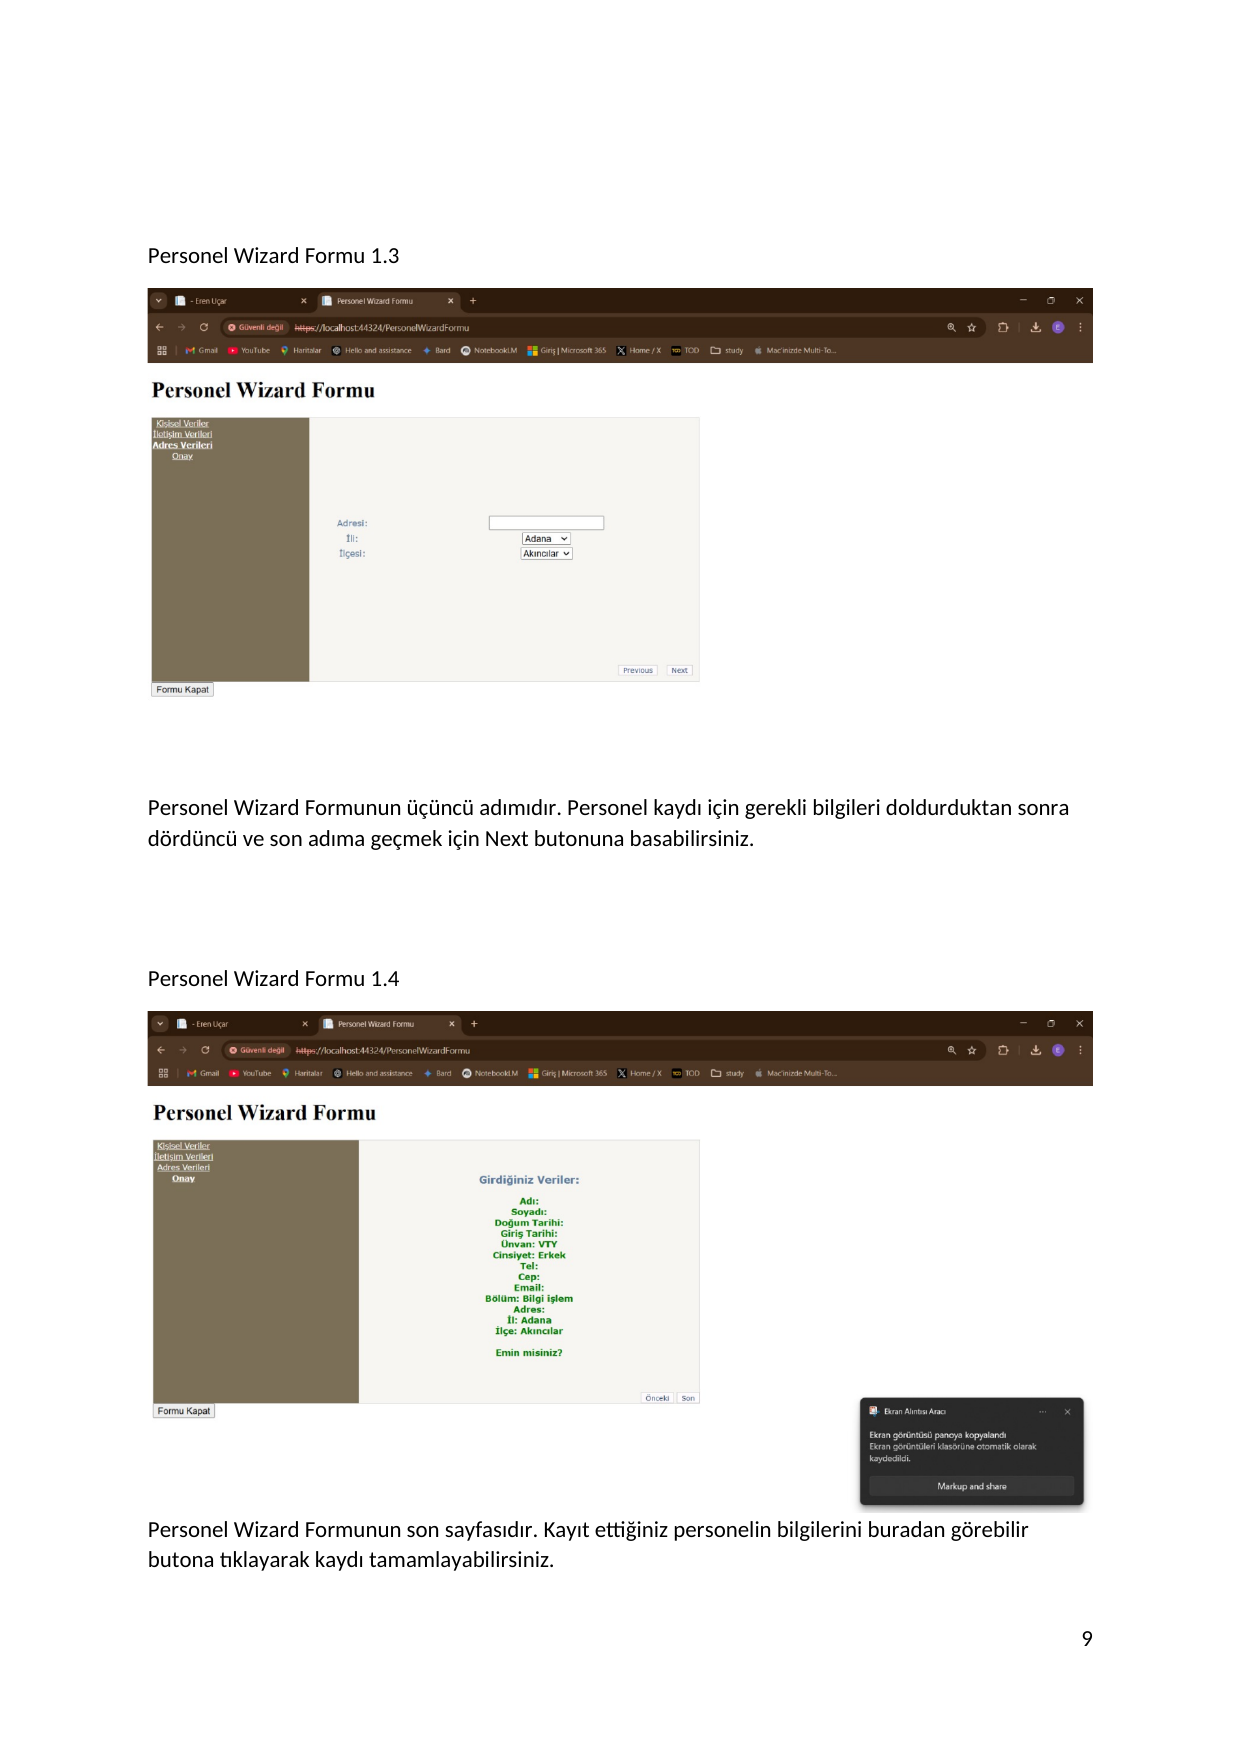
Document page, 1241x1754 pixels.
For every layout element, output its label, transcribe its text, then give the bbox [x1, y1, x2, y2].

text Personel Wizard Formunun üçüncü adımıdır. Personel kaydı için gerekli bilgileri doldurduktan sonra dördüncü ve son adıma geçmek için Next butonuna basabilirsiniz. [148, 792, 1093, 852]
text Personel Wizard Formunun son sayfasıdır. Kayıt ettiğiniz personelin bilgilerini buradan görebilir butona tıklayarak kaydı tamamlayabilirsiniz. [148, 1513, 1093, 1573]
text Personel Wizard Formu 1.3 [148, 241, 1093, 269]
text Personel Wizard Formu 1.4 [148, 964, 1093, 992]
picture [147, 1011, 1093, 1513]
picture [147, 288, 1093, 792]
